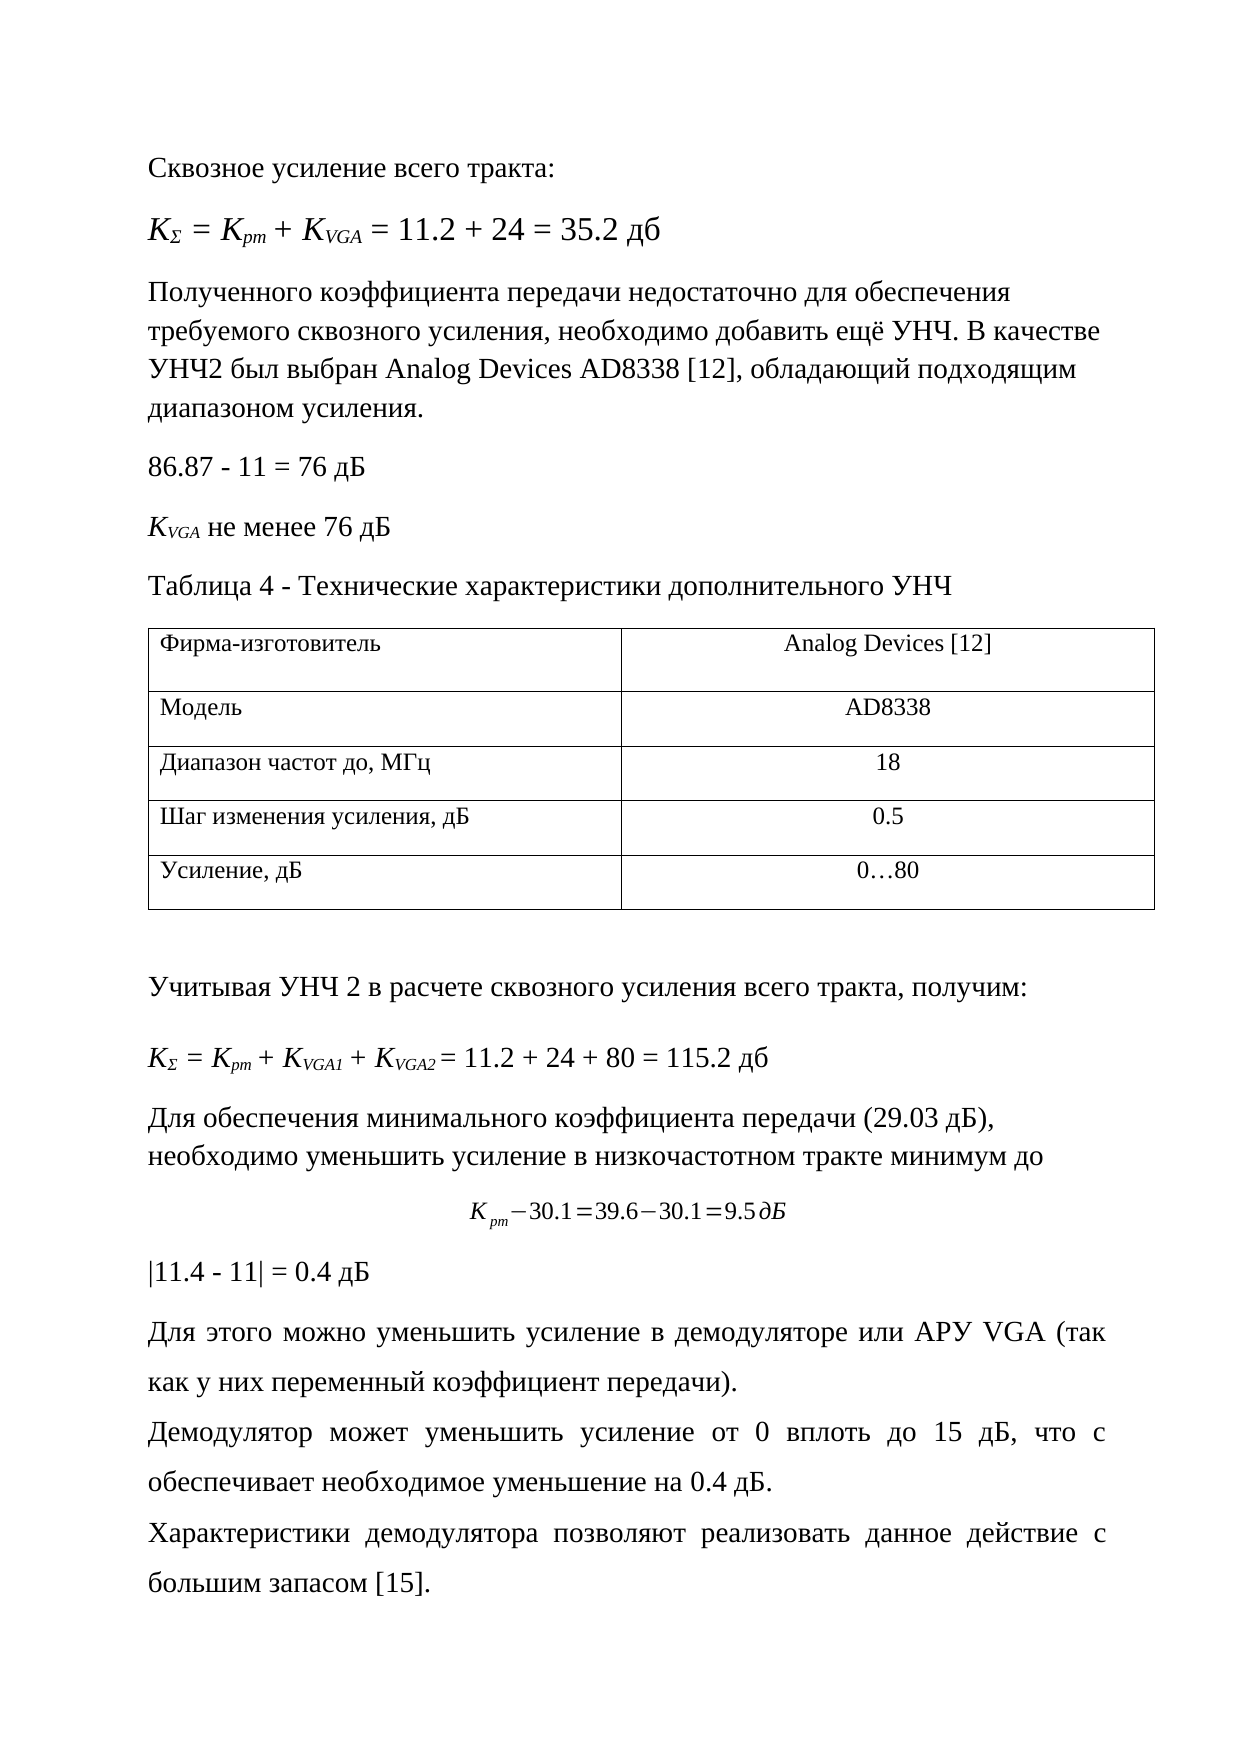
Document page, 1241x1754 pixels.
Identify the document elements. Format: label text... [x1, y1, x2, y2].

text Характеристики демодулятора позволяют реализовать данное действие с большим запасом [15]. [148, 1515, 1107, 1599]
text Для этого можно уменьшить усиление в демодуляторе или АРУ VGA (так как у них переменный коэффициент передачи). [148, 1314, 1107, 1397]
table_cell Шаг изменения усиления, дБ [149, 801, 621, 854]
text |11.4 - 11| = 0.4 дБ [148, 1254, 1107, 1288]
table_cell Усиление, дБ [149, 856, 621, 909]
text KΣ = Kрт + KVGA = 11.2 + 24 = 35.2 дб [148, 209, 1107, 248]
table_cell 18 [622, 747, 1154, 800]
table_cell 0.5 [622, 801, 1154, 854]
text KΣ = Kрт + KVGA1 + KVGA2 = 11.2 + 24 + 80 = 115.2 дб [148, 1041, 1107, 1074]
table_cell Модель [149, 692, 621, 746]
table_cell AD8338 [622, 692, 1154, 746]
table_header Analog Devices [12] [622, 629, 1154, 691]
text Сквозное усиление всего тракта: [148, 150, 1107, 183]
text Для обеспечения минимального коэффициента передачи (29.03 дБ), необходимо уменьшить усиление в низкочастотном тракте минимум до [148, 1100, 1107, 1172]
table_cell 0…80 [622, 856, 1154, 909]
table_cell Диапазон частот до, МГц [149, 747, 621, 800]
text КVGA не менее 76 дБ [148, 509, 1107, 542]
text 86.87 - 11 = 76 дБ [148, 449, 1107, 483]
table_header Фирма-изготовитель [149, 629, 621, 691]
text Учитывая УНЧ 2 в расчете сквозного усиления всего тракта, получим: [148, 969, 1107, 1003]
text Таблица 4 - Технические характеристики дополнительного УНЧ [148, 568, 1107, 602]
text Демодулятор может уменьшить усиление от 0 вплоть до 15 дБ, что с обеспечивает необходимое уменьшение на 0.4 дБ. [148, 1414, 1107, 1498]
text Полученного коэффициента передачи недостаточно для обеспечения требуемого сквозного усиления, необходимо добавить ещё УНЧ. В качестве УНЧ2 был выбран Analog Devices AD8338 [12], обладающий подходящим диапазоном усиления. [148, 274, 1107, 423]
